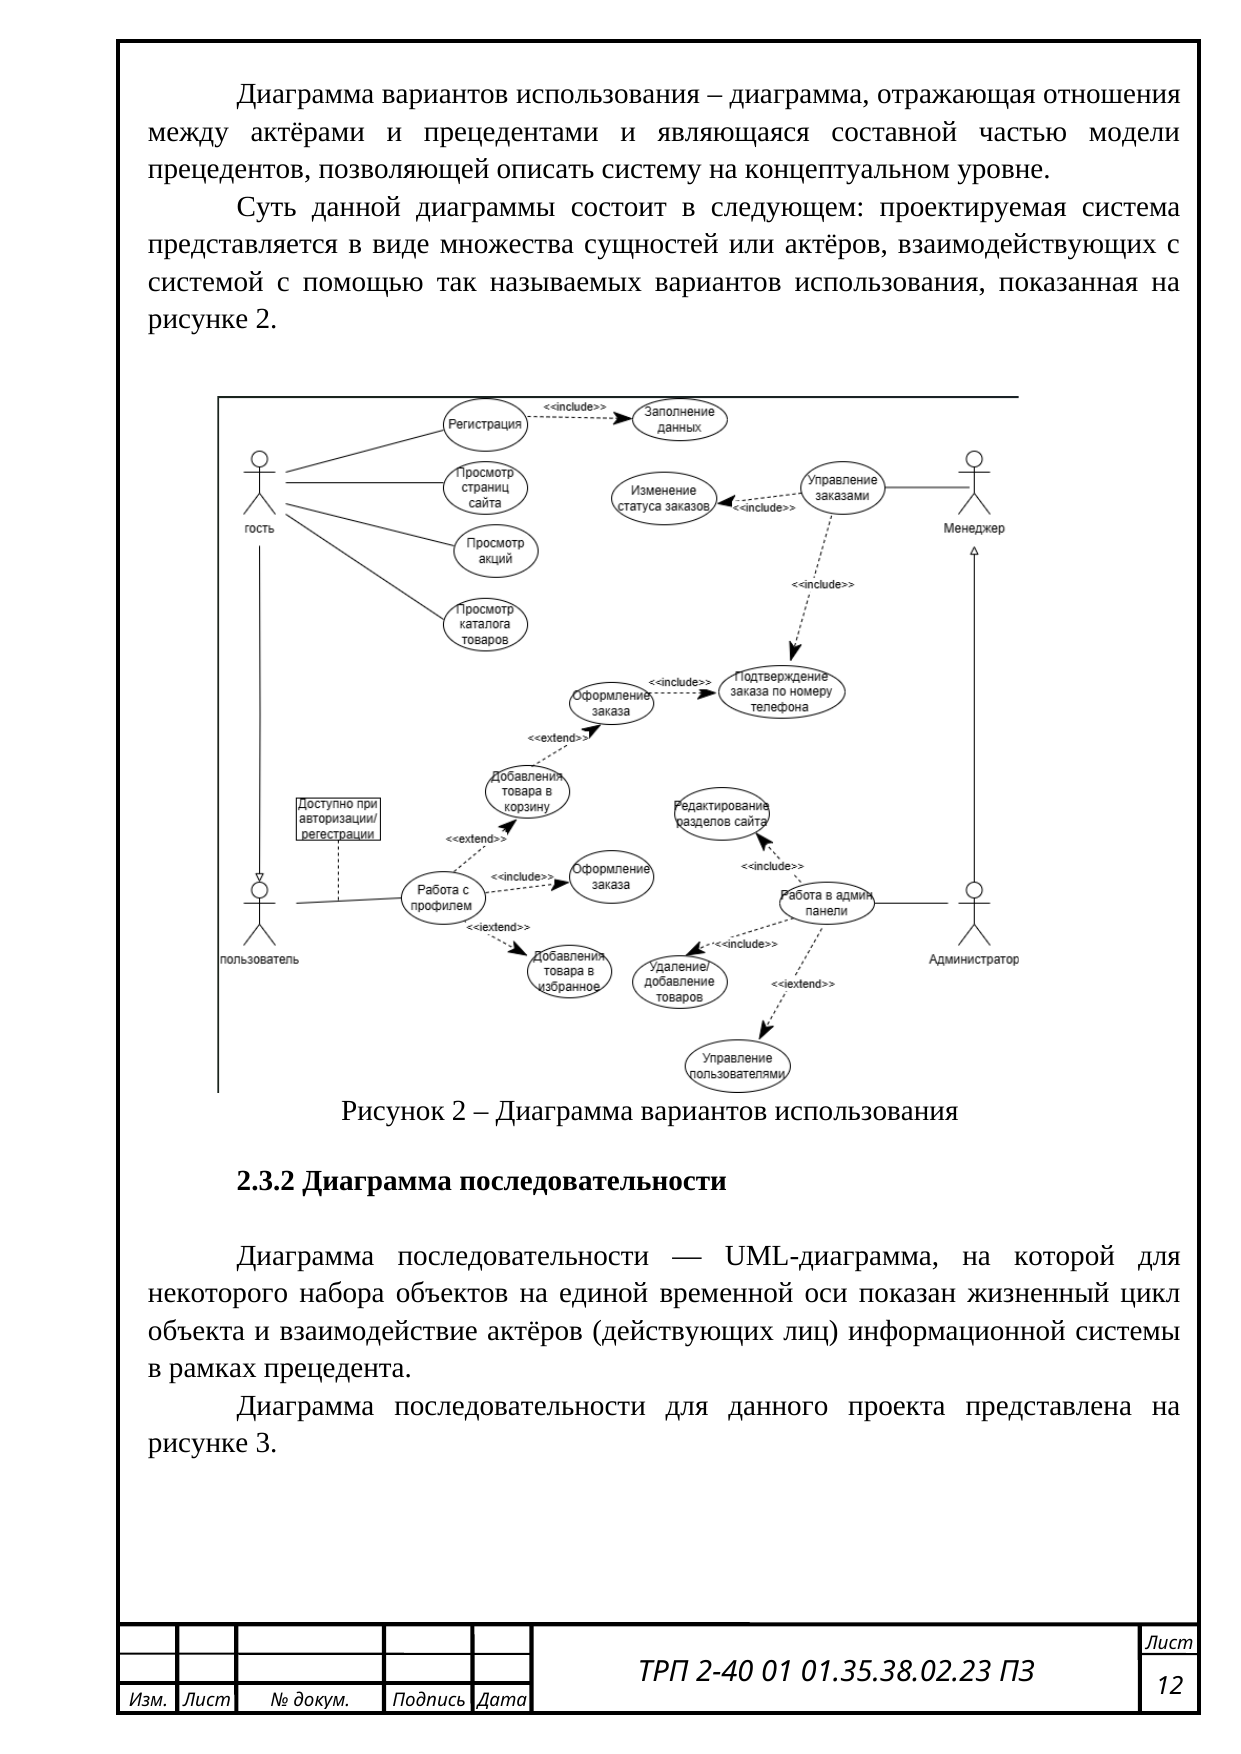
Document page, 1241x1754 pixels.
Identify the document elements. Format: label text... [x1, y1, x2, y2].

text Суть данной диаграммы состоит в следующем: проектируемая система представляется в виде множества сущностей или актёров, взаимодействующих с системой с помощью так называемых вариантов использования, показанная на рисунке 2. [148, 186, 1181, 336]
picture [217, 396, 1019, 1093]
text Диаграмма последовательности для данного проекта представлена на рисунке 3. [148, 1385, 1181, 1460]
text 2.3.2 Диаграмма последовательности [148, 1160, 1181, 1198]
text Диаграмма последовательности — UML-диаграмма, на которой для некоторого набора объектов на единой временной оси показан жизненный цикл объекта и взаимодействие актёров (действующих лиц) информационной системы в рамках прецедента. [148, 1235, 1181, 1385]
text Диаграмма вариантов использования – диаграмма, отражающая отношения между актёрами и прецедентами и являющаяся составной частью модели прецедентов, позволяющей описать систему на концептуальном уровне. [148, 74, 1181, 186]
